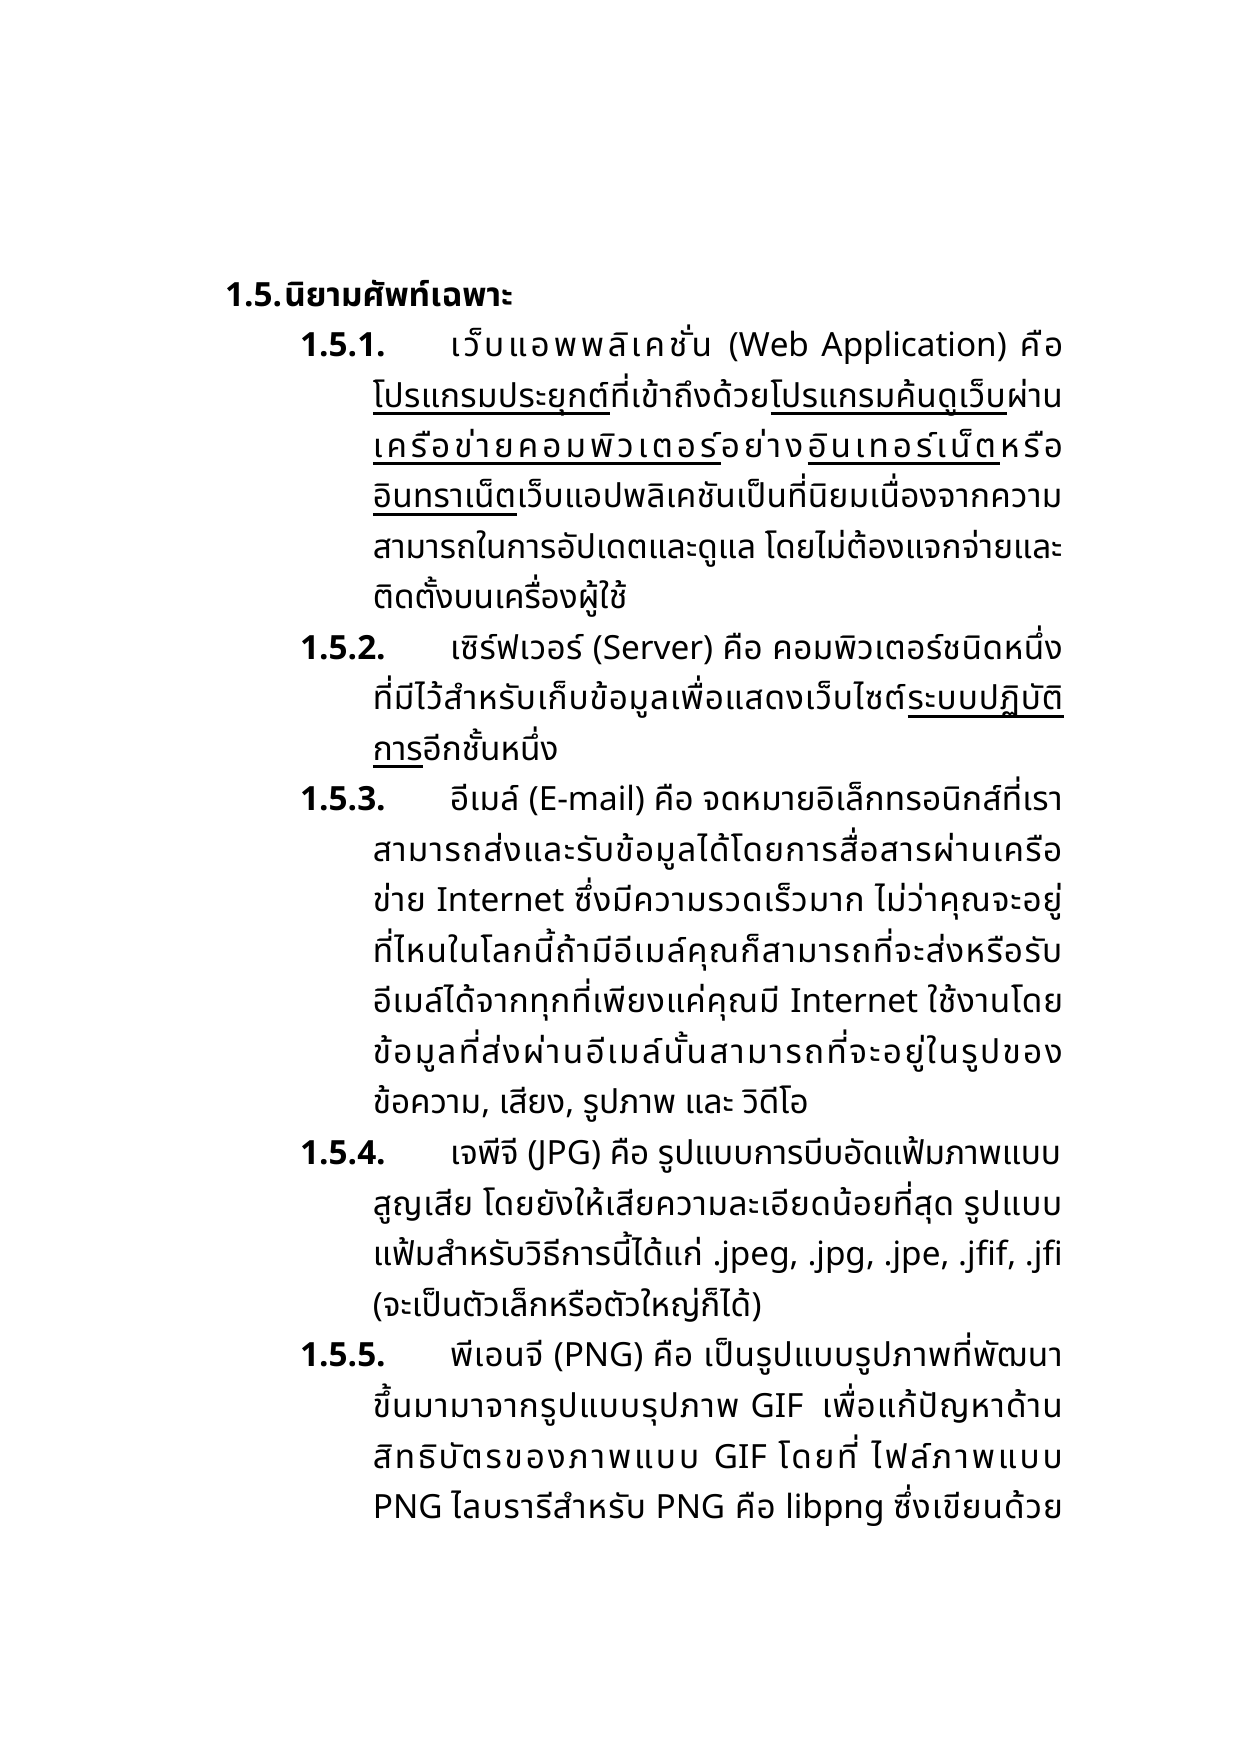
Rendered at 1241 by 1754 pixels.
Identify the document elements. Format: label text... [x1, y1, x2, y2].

list เว็บแอพพลิเคชั่น (Web Application) คือ โปรแกรมประยุกต์ที่เข้าถึงด้วยโปรแกรมค้นดูเว็บผ่านเครือข่ายคอมพิวเตอร์อย่างอินเทอร์เน็ตหรืออินทราเน็ตเว็บแอปพลิเคชันเป็นที่นิยมเนื่องจากความสามารถในการอัปเดตและดูแล โดยไม่ต้องแจกจ่ายและติดตั้งบนเครื่องผู้ใช้ [300, 321, 1063, 624]
list เซิร์ฟเวอร์ (Server) คือ คอมพิวเตอร์ชนิดหนึ่งที่มีไว้สำหรับเก็บข้อมูลเพื่อแสดงเว็บไซต์ระบบปฏิบัติการอีกชั้นหนึ่ง [300, 624, 1063, 775]
list เจพีจี (JPG) คือ รูปแบบการบีบอัดแฟ้มภาพแบบสูญเสีย โดยยังให้เสียความละเอียดน้อยที่สุด รูปแบบแฟ้มสำหรับวิธีการนี้ได้แก่ .jpeg, .jpg, .jpe, .jfif, .jfi (จะเป็นตัวเล็กหรือตัวใหญ่ก็ได้) [300, 1129, 1063, 1331]
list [300, 1331, 1063, 1534]
list นิยามศัพท์เฉพาะ [225, 270, 1063, 321]
list อีเมล์ (E-mail) คือ จดหมายอิเล็กทรอนิกส์ที่เราสามารถส่งและรับข้อมูลได้โดยการสื่อสารผ่านเครือข่าย Internet ซึ่งมีความรวดเร็วมาก ไม่ว่าคุณจะอยู่ที่ไหนในโลกนี้ถ้ามีอีเมล์คุณก็สามารถที่จะส่งหรือรับอีเมล์ได้จากทุกที่เพียงแค่คุณมี Internet ใช้งานโดยข้อมูลที่ส่งผ่านอีเมล์นั้นสามารถที่จะอยู่ในรูปของข้อความ, เสียง, รูปภาพ และ วิดีโอ [300, 775, 1063, 1129]
